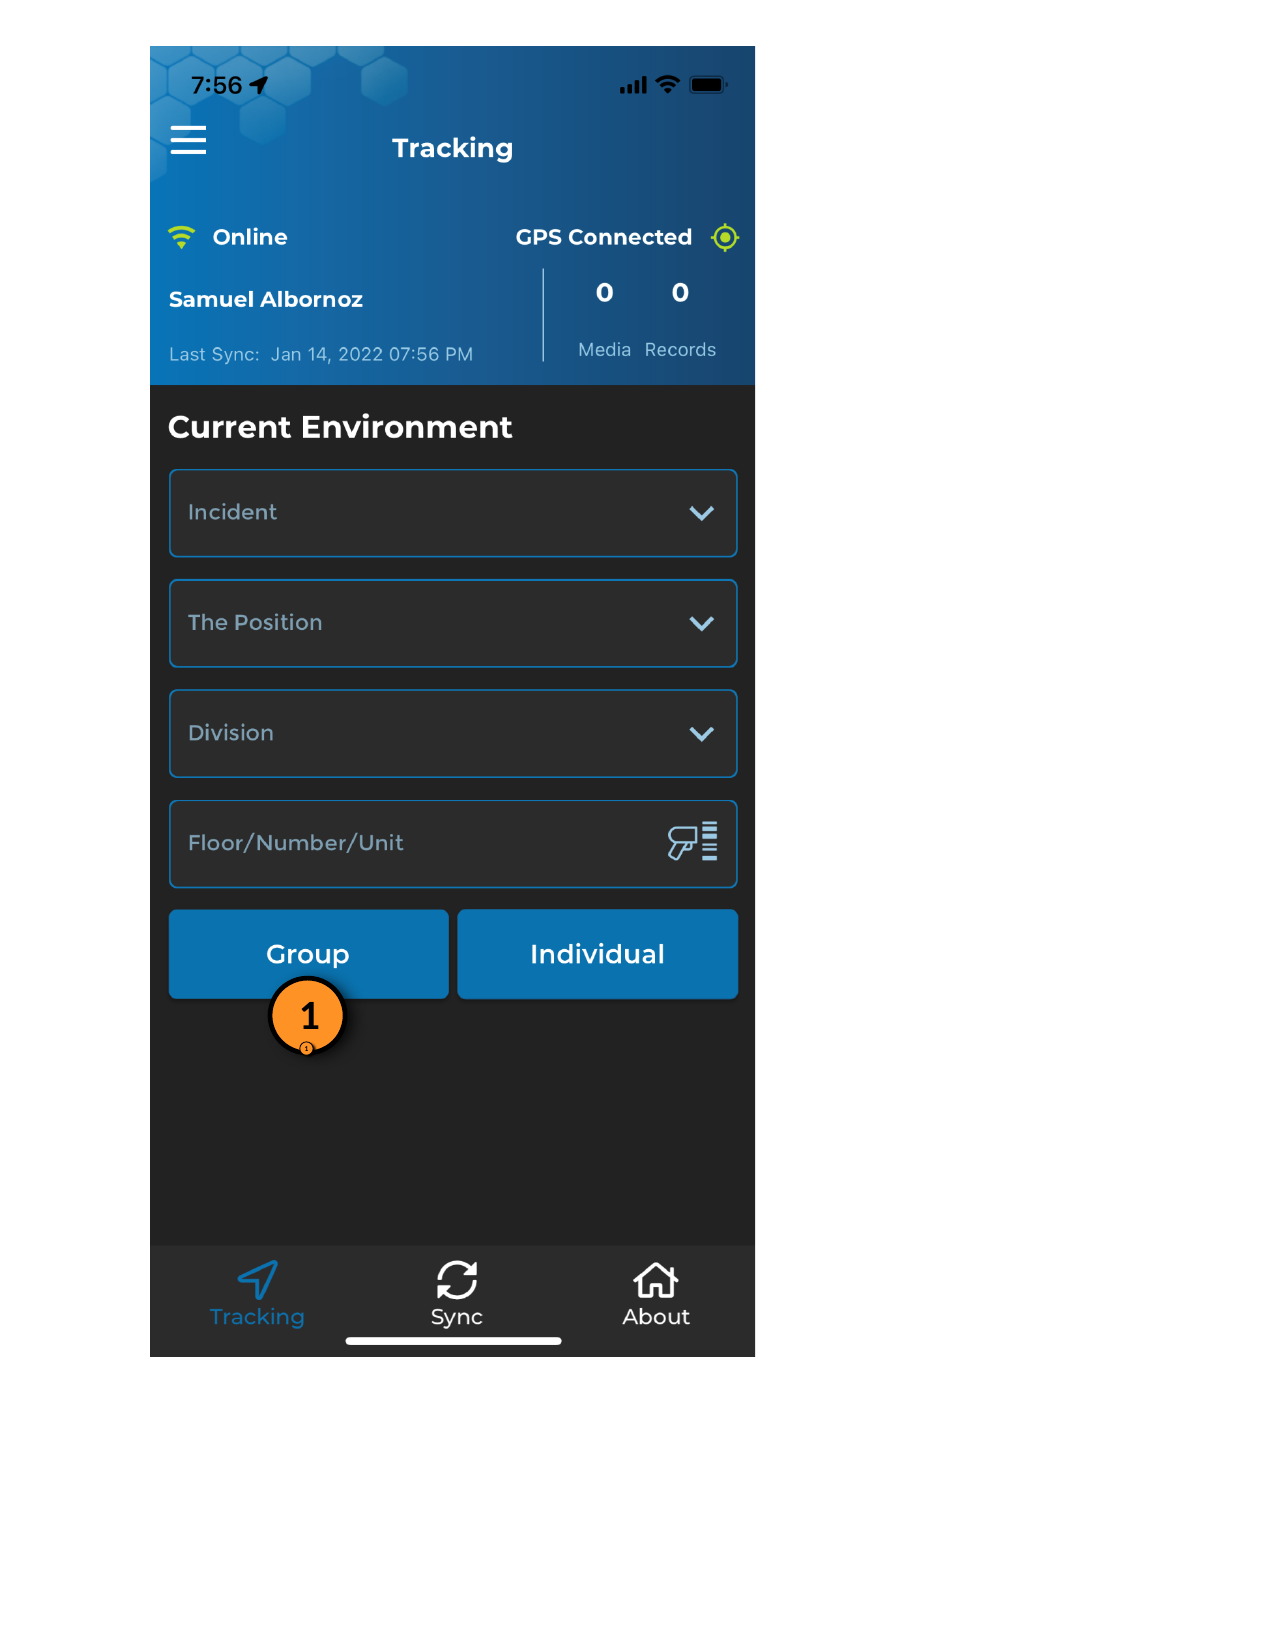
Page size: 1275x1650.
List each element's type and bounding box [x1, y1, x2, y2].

picture [150, 46, 756, 1357]
